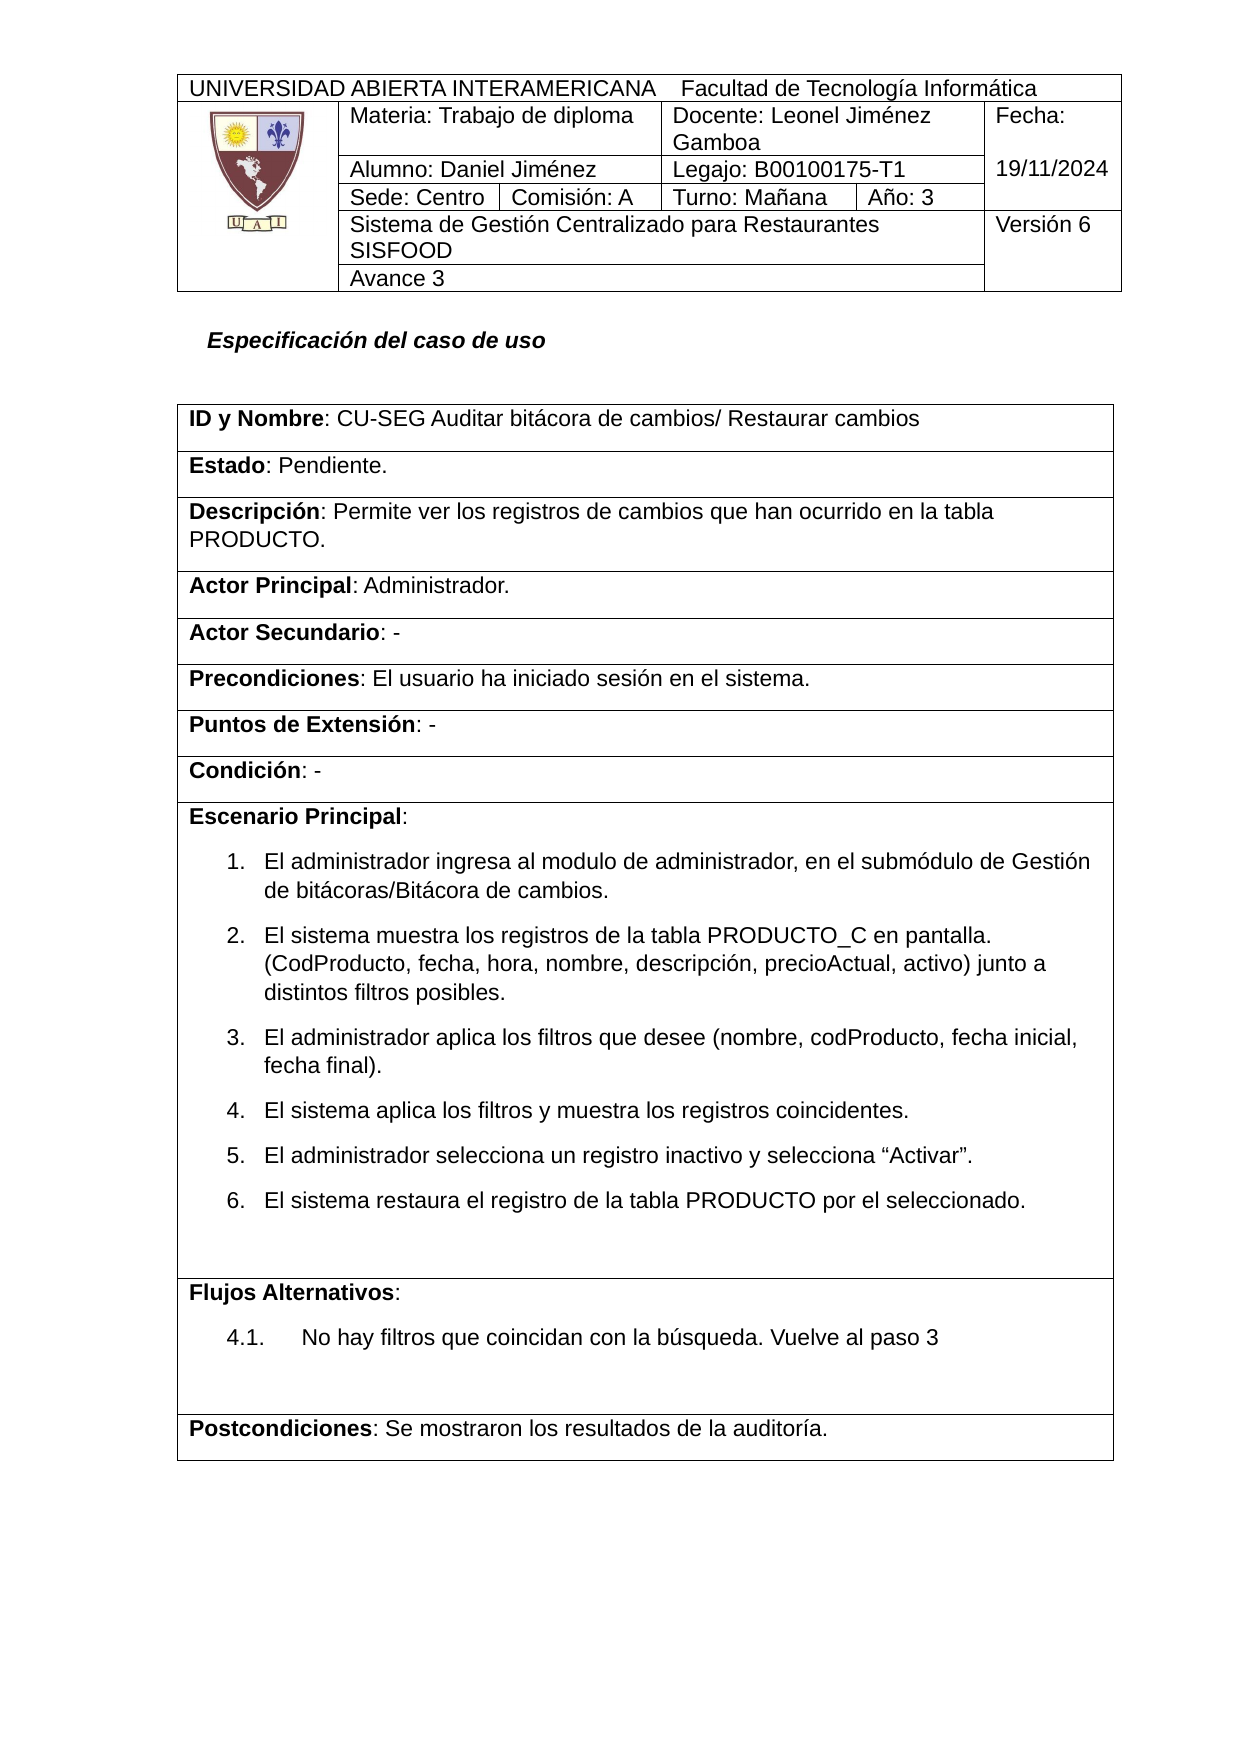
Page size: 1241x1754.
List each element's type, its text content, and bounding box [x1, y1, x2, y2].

subtitle Especificación del caso de uso [207, 327, 1122, 353]
table_cell Escenario Principal: El administrador ingresa al modulo de administrador, en el submódulo de Gestión de bitácoras/Bitácora de cambios. El sistema muestra los registros de la tabla PRODUCTO_C en pantalla. (CodProducto, fecha, hora, nombre, descripción, precioActual, activo) junto a distintos filtros posibles. El administrador aplica los filtros que desee (nombre, codProducto, fecha inicial, fecha final). El sistema aplica los filtros y muestra los registros coincidentes. El administrador selecciona un registro inactivo y selecciona “Activar”. El sistema restaura el registro de la tabla PRODUCTO por el seleccionado. [178, 803, 1113, 1278]
table_cell Estado: Pendiente. [178, 452, 1113, 497]
table_cell Postcondiciones: Se mostraron los resultados de la auditoría. [178, 1415, 1113, 1460]
table_cell Actor Principal: Administrador. [178, 572, 1113, 617]
picture [188, 102, 327, 236]
table_cell Actor Secundario: - [178, 619, 1113, 663]
table_cell Flujos Alternativos: No hay filtros que coincidan con la búsqueda. Vuelve al paso 3 [178, 1279, 1113, 1414]
table_cell Precondiciones: El usuario ha iniciado sesión en el sistema. [178, 665, 1113, 710]
table_cell Puntos de Extensión: - [178, 711, 1113, 756]
table_cell Descripción: Permite ver los registros de cambios que han ocurrido en la tabla PRODUCTO. [178, 498, 1113, 571]
table_header ID y Nombre: CU-SEG Auditar bitácora de cambios/ Restaurar cambios [178, 405, 1113, 451]
table_cell Condición: - [178, 757, 1113, 802]
